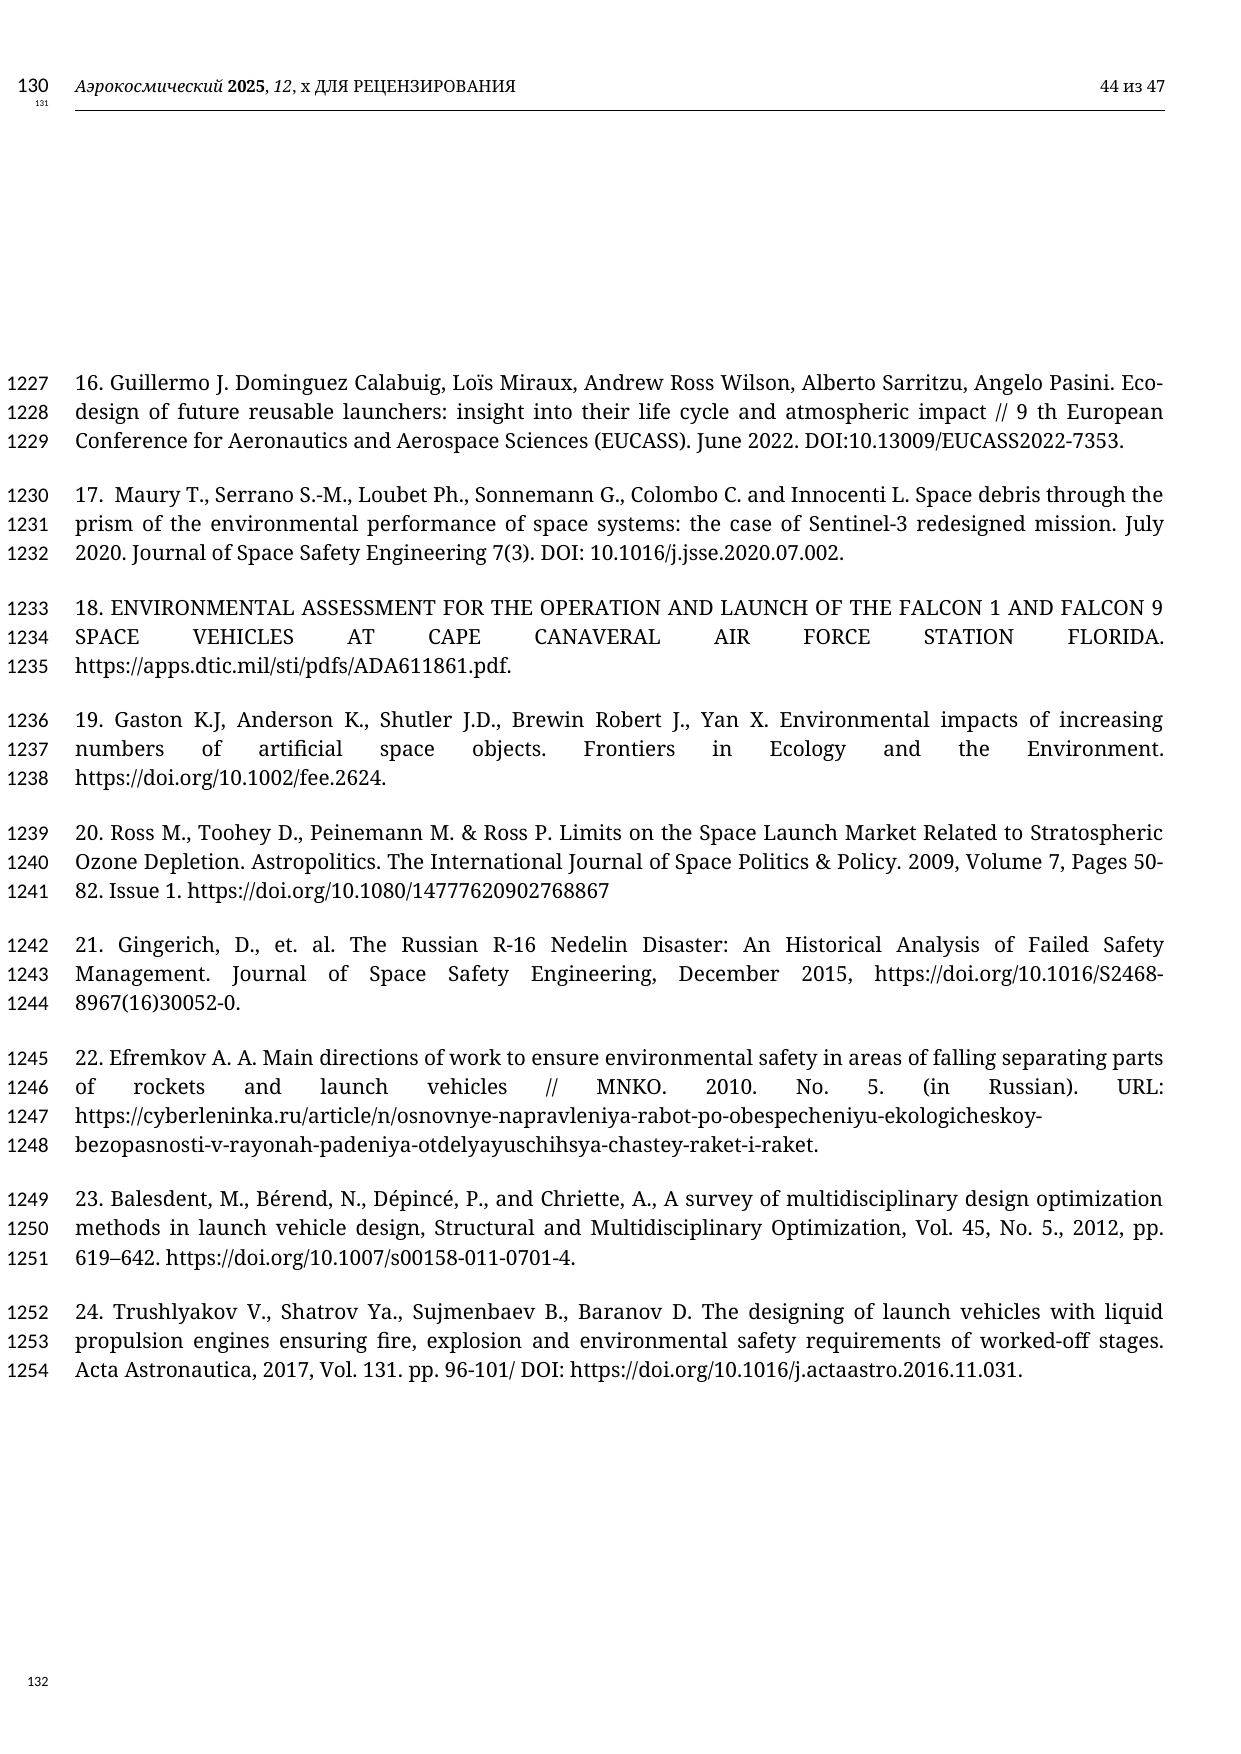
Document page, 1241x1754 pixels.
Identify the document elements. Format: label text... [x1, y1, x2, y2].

subtitle 18. ENVIRONMENTAL ASSESSMENT FOR THE OPERATION AND LAUNCH OF THE FALCON 1 AND FALCON 9 SPACE VEHICLES AT CAPE CANAVERAL AIR FORCE STATION FLORIDA. https://apps.dtic.mil/sti/pdfs/ADA611861.pdf. [75, 592, 1165, 679]
subtitle 20. Ross M., Toohey D., Peinemann M. & Ross P. Limits on the Space Launch Market Related to Stratospheric Ozone Depletion. Astropolitics. The International Journal of Space Politics & Policy. 2009, Volume 7, Pages 50-82. Issue 1. https://doi.org/10.1080/14777620902768867 [75, 817, 1165, 904]
subtitle 16. Guillermo J. Dominguez Calabuig, Loïs Miraux, Andrew Ross Wilson, Alberto Sarritzu, Angelo Pasini. Eco-design of future reusable launchers: insight into their life cycle and atmospheric impact // 9 th European Conference for Aeronautics and Aerospace Sciences (EUCASS). June 2022. DOI:10.13009/EUCASS2022-7353. [75, 367, 1165, 454]
subtitle 24. Trushlyakov V., Shatrov Ya., Sujmenbaev B., Baranov D. The designing of launch vehicles with liquid propulsion engines ensuring fire, explosion and environmental safety requirements of worked-off stages. Acta Astronautica, 2017, Vol. 131. pp. 96-101/ DOI: https://doi.org/10.1016/j.actaastro.2016.11.031. [75, 1296, 1165, 1384]
subtitle 22. Efremkov A. A. Main directions of work to ensure environmental safety in areas of falling separating parts of rockets and launch vehicles // MNKO. 2010. No. 5. (in Russian). URL: https://cyberleninka.ru/article/n/osnovnye-napravleniya-rabot-po-obespecheniyu-ekologicheskoy-bezopasnosti-v-rayonah-padeniya-otdelyayuschihsya-chastey-raket-i-raket. [75, 1042, 1165, 1159]
subtitle 21. Gingerich, D., et. al. The Russian R-16 Nedelin Disaster: An Historical Analysis of Failed Safety Management. Journal of Space Safety Engineering, December 2015, https://doi.org/10.1016/S2468-8967(16)30052-0. [75, 929, 1165, 1017]
subtitle 23. Balesdent, M., Bérend, N., Dépincé, P., and Chriette, A., A survey of multidisciplinary design optimization methods in launch vehicle design, Structural and Multidisciplinary Optimization, Vol. 45, No. 5., 2012, pp. 619–642. https://doi.org/10.1007/s00158-011-0701-4. [75, 1184, 1165, 1271]
subtitle 17. Maury T., Serrano S.-M., Loubet Ph., Sonnemann G., Colombo C. and Innocenti L. Space debris through the prism of the environmental performance of space systems: the case of Sentinel-3 redesigned mission. July 2020. Journal of Space Safety Engineering 7(3). DOI: 10.1016/j.jsse.2020.07.002. [75, 479, 1165, 567]
subtitle 19. Gaston K.J, Anderson K., Shutler J.D., Brewin Robert J., Yan X. Environmental impacts of increasing numbers of artificial space objects. Frontiers in Ecology and the Environment. https://doi.org/10.1002/fee.2624. [75, 704, 1165, 792]
